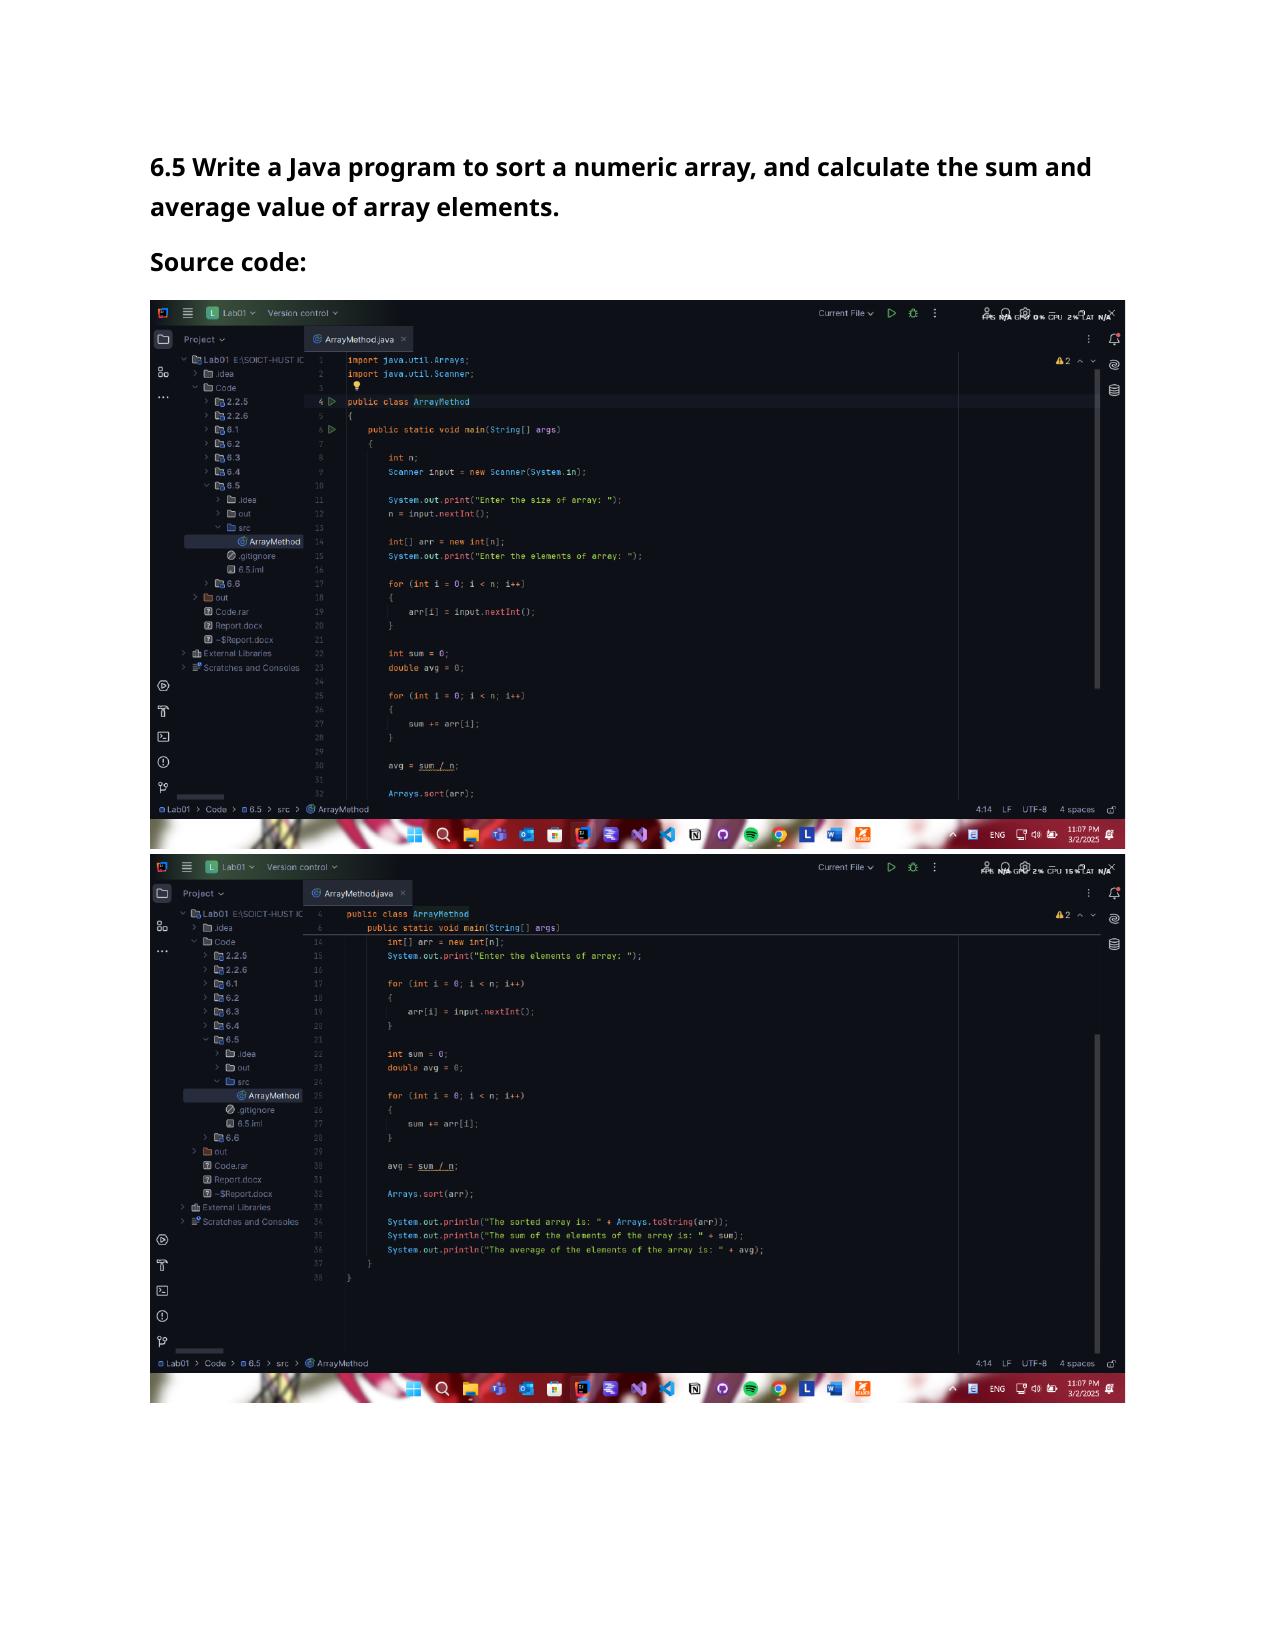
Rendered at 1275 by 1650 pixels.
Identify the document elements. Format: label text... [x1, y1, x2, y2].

text Source code: [150, 245, 1125, 279]
picture [150, 300, 1125, 849]
picture [150, 854, 1125, 1403]
text 6.5 Write a Java program to sort a numeric array, and calculate the sum and average value of array elements. [150, 150, 1125, 223]
